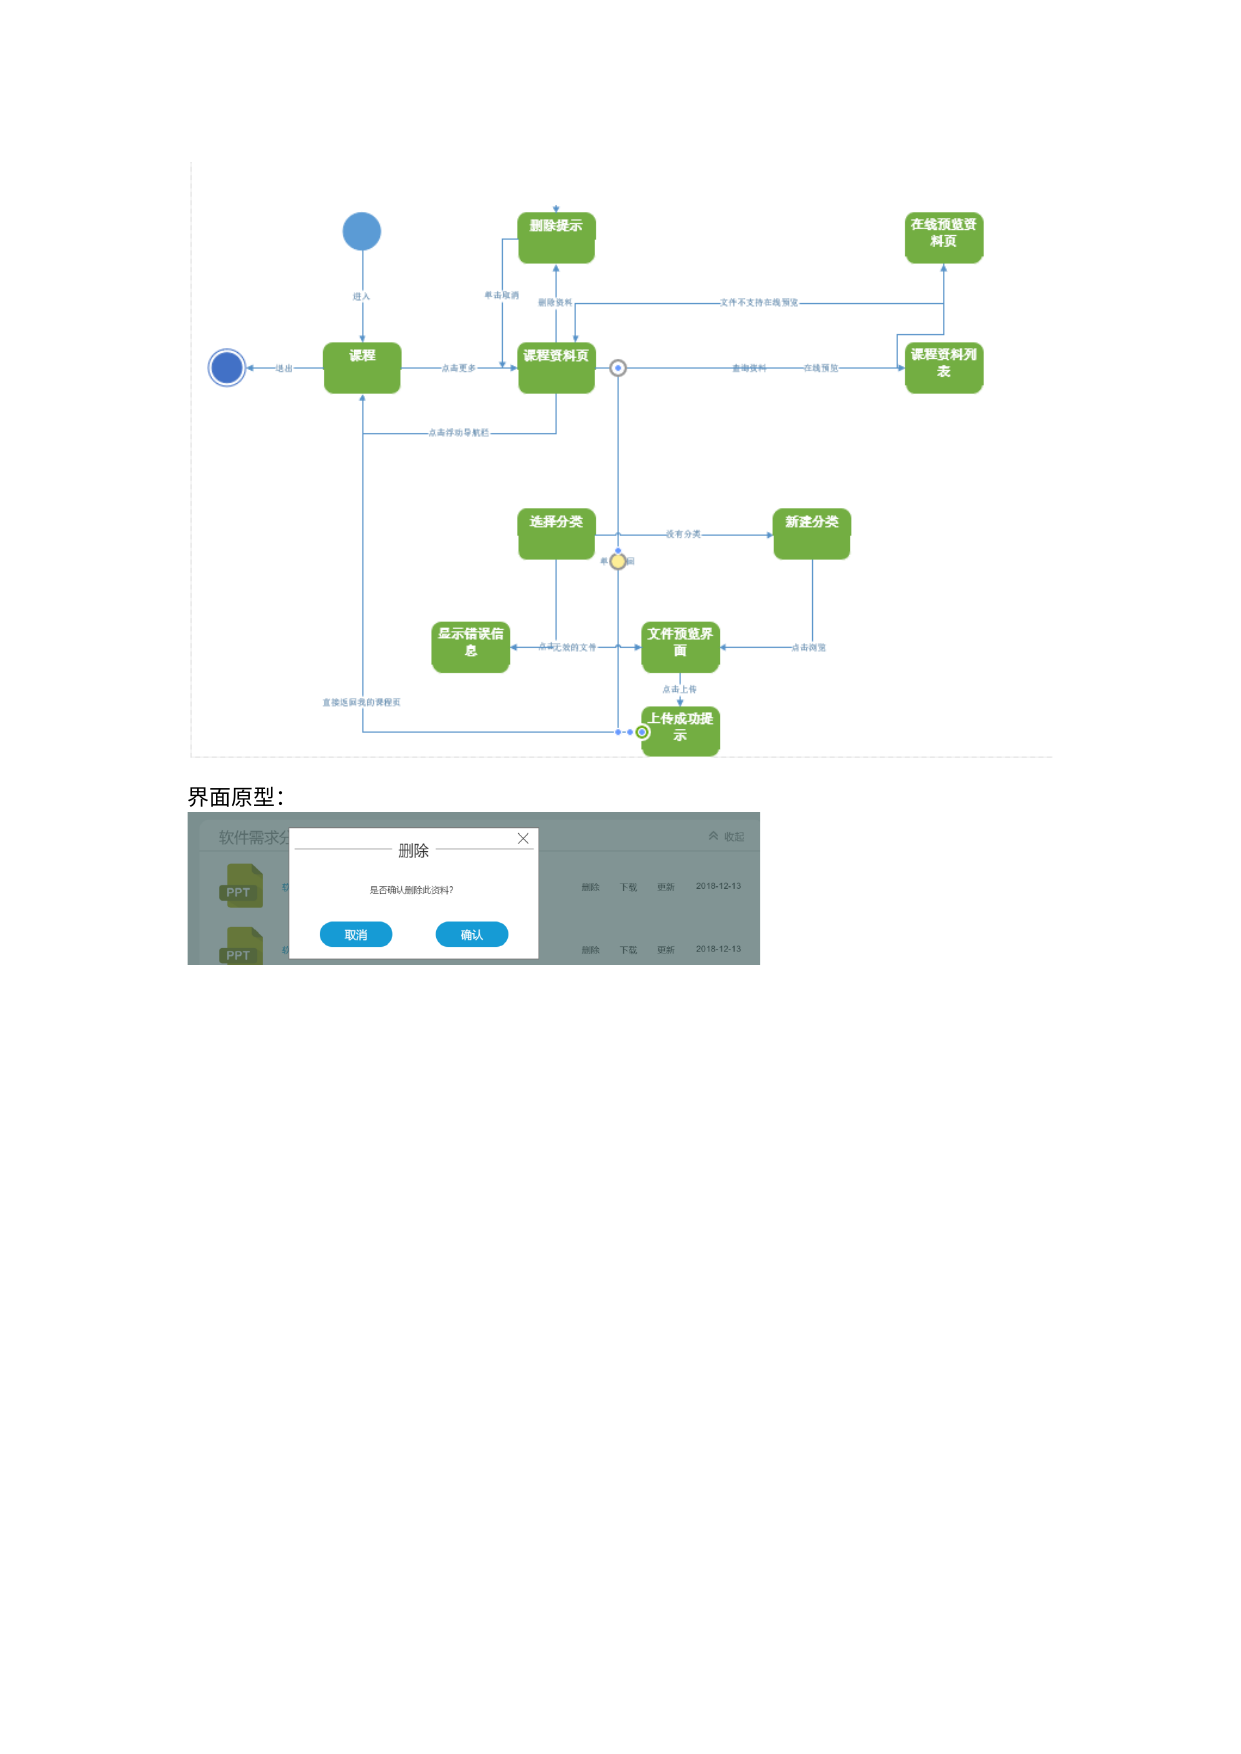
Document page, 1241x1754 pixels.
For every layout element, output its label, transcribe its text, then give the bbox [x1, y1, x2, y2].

picture [187, 812, 761, 965]
picture [187, 162, 1053, 771]
text 界面原型： [187, 779, 1053, 812]
